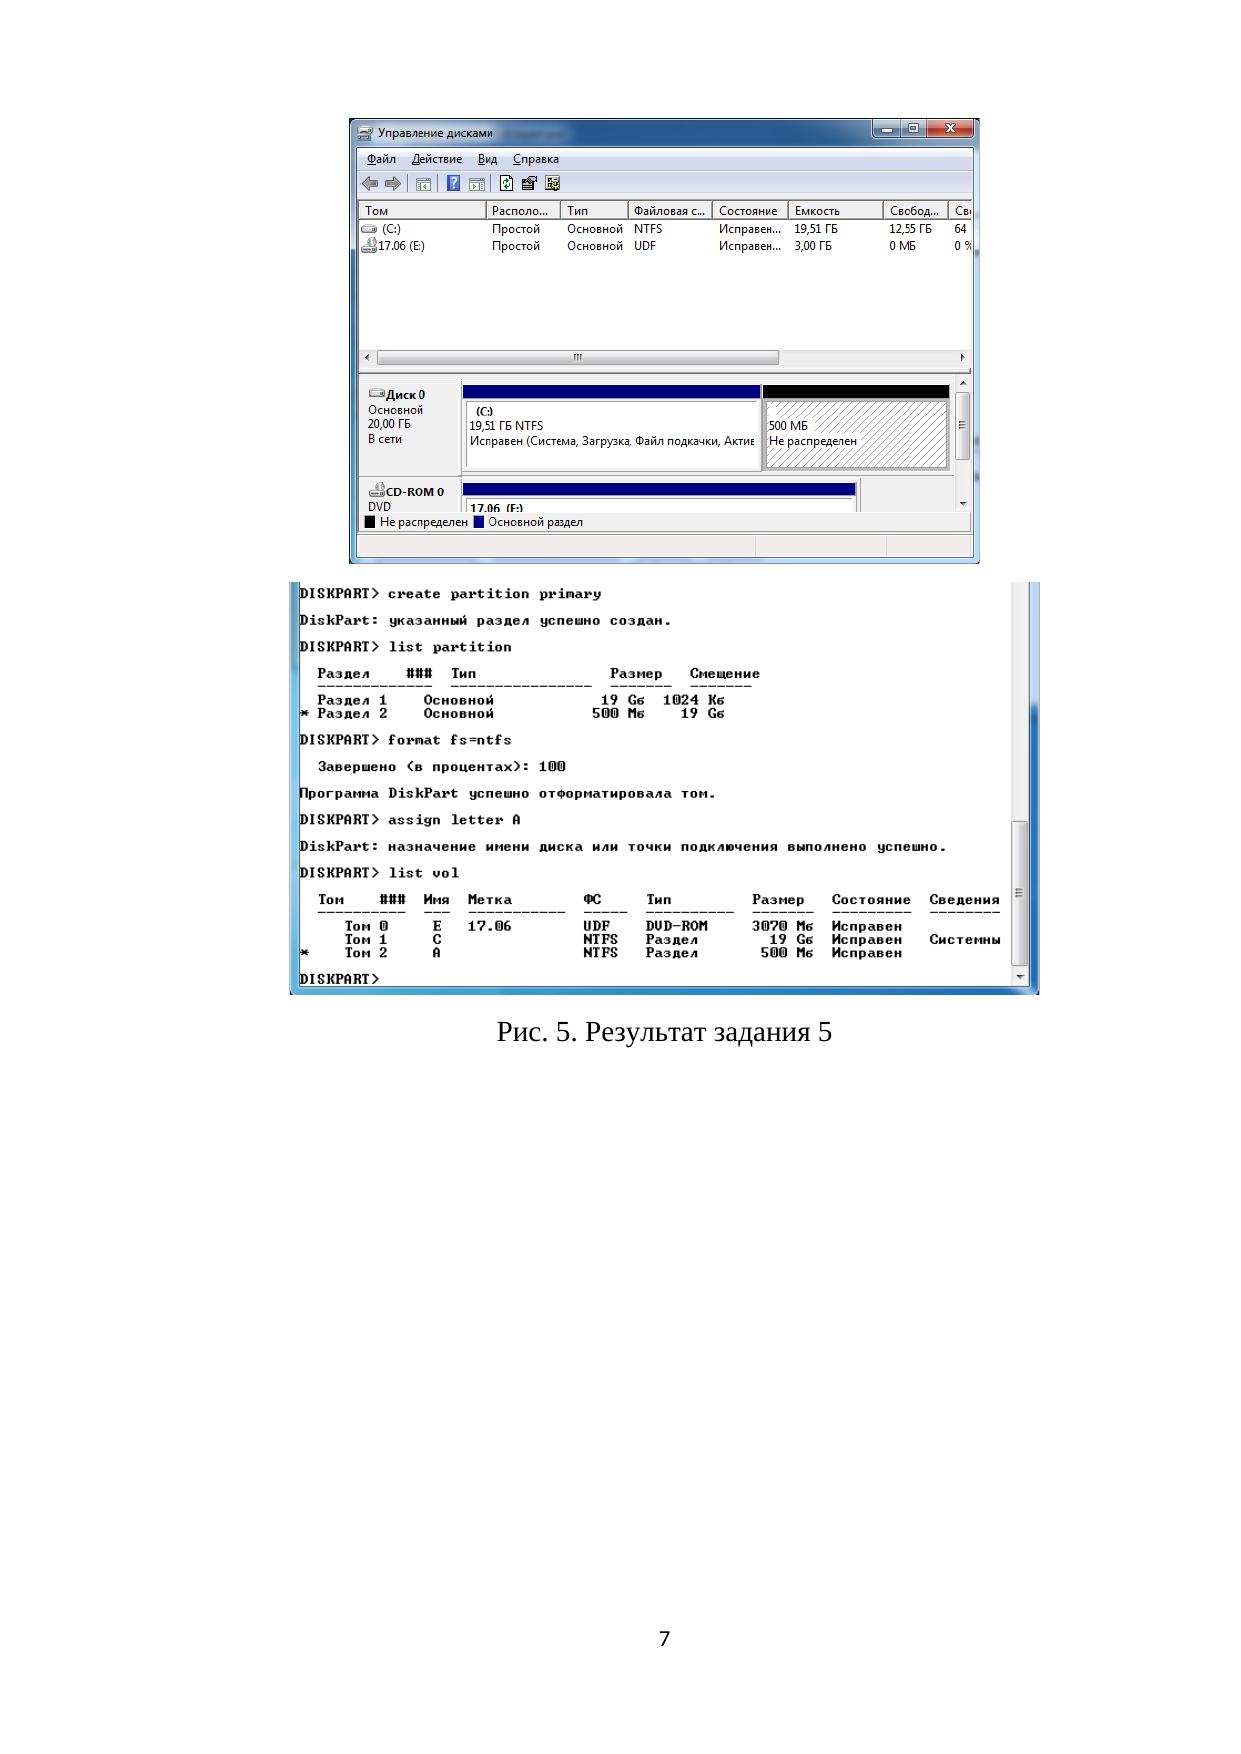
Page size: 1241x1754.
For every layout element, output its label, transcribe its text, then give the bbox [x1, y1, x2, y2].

text Рис. 5. Результат задания 5 [177, 1014, 1152, 1047]
picture [289, 582, 1040, 995]
picture [349, 118, 980, 564]
